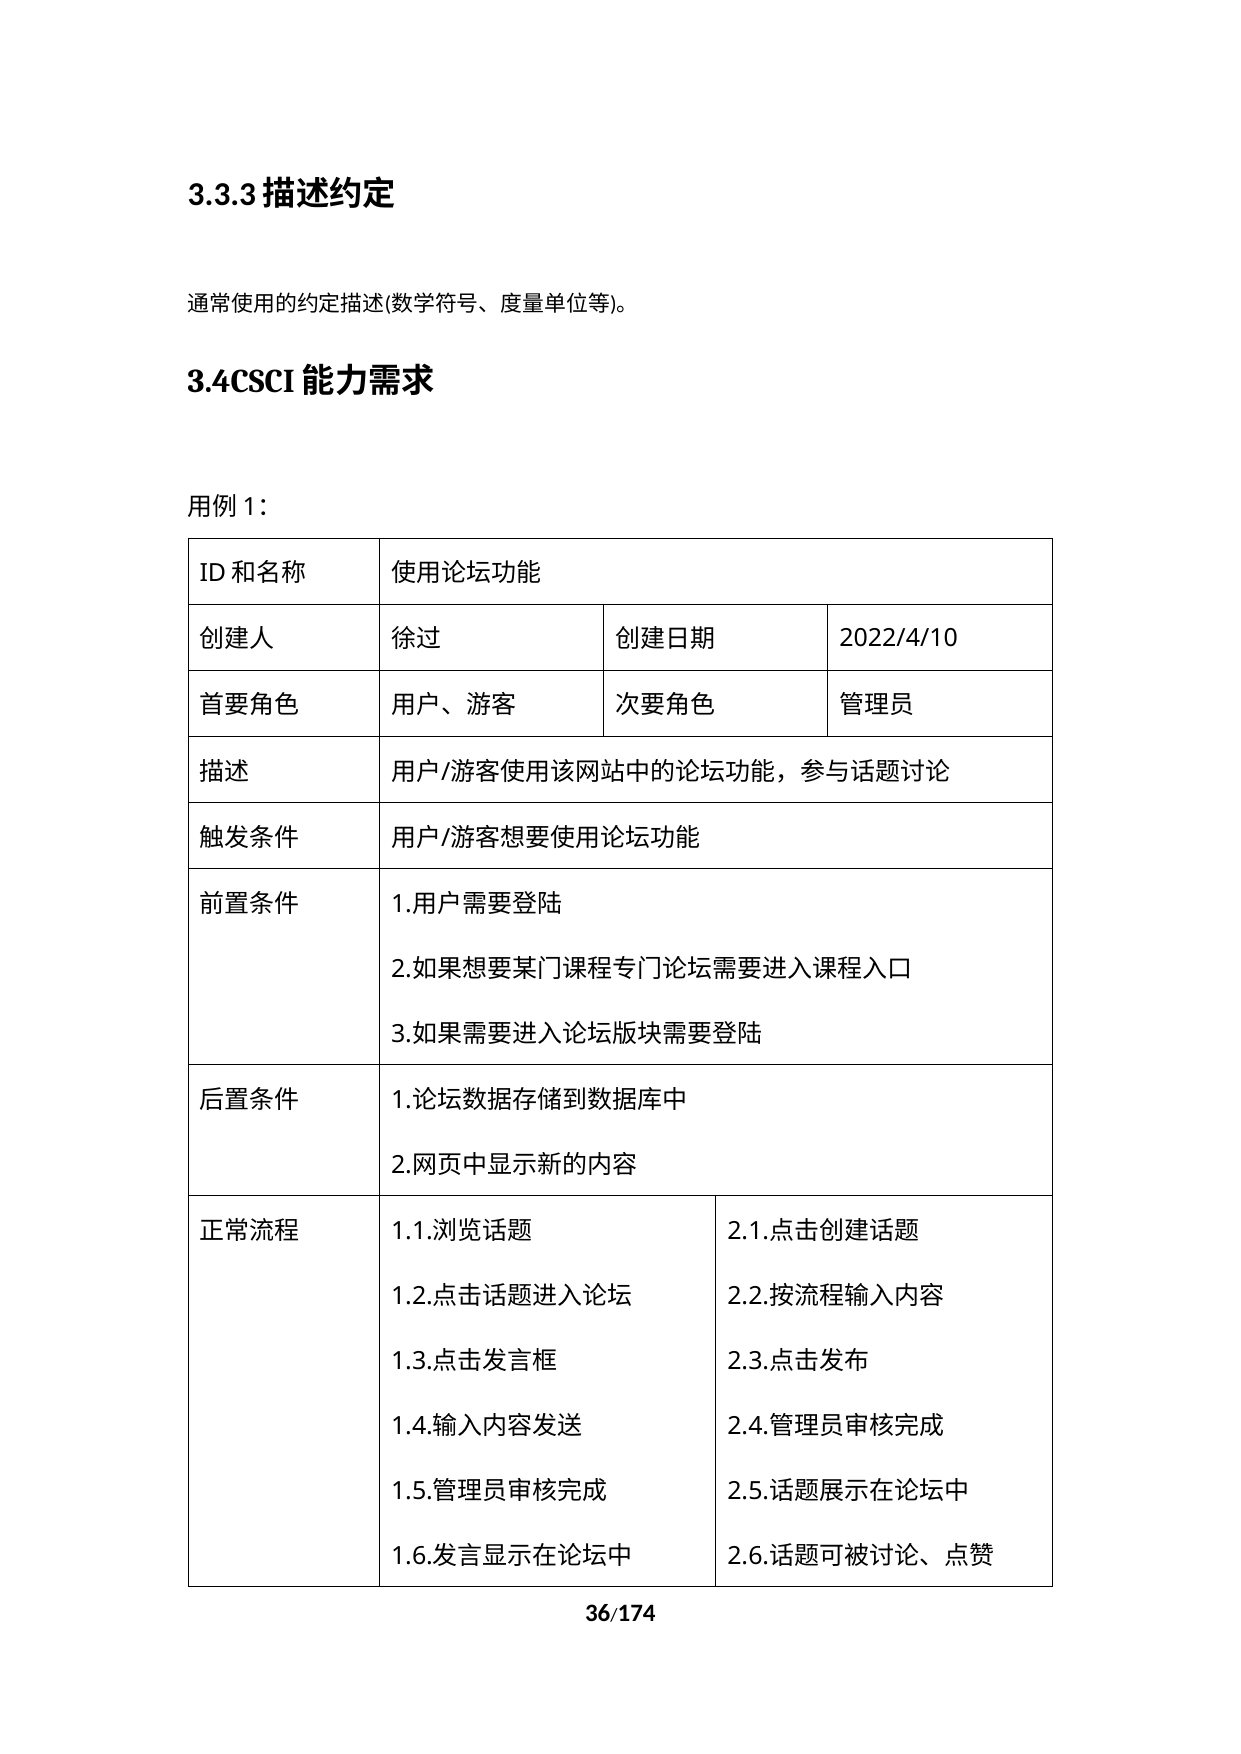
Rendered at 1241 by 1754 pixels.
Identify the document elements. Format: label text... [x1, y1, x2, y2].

table_cell 前置条件 [189, 869, 379, 1064]
table_cell 1.论坛数据存储到数据库中 2.网页中显示新的内容 [380, 1065, 1052, 1195]
table_cell 正常流程 [189, 1196, 379, 1586]
text 通常使用的约定描述(数学符号、度量单位等)。 [187, 286, 1053, 318]
table_cell 后置条件 [189, 1065, 379, 1195]
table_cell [380, 1196, 715, 1586]
table_cell 触发条件 [189, 803, 379, 868]
table_cell 创建日期 [604, 605, 827, 669]
subtitle 3.4CSCI能力需求 [187, 345, 1053, 410]
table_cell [716, 1196, 1052, 1586]
table_cell 首要角色 [189, 671, 379, 736]
table_header ID和名称 [189, 539, 379, 603]
table_cell 用户、游客 [380, 671, 603, 736]
table_cell 1.用户需要登陆 2.如果想要某门课程专门论坛需要进入课程入口 3.如果需要进入论坛版块需要登陆 [380, 869, 1052, 1064]
table_cell 用户/游客使用该网站中的论坛功能，参与话题讨论 [380, 737, 1052, 802]
table_cell 徐过 [380, 605, 603, 669]
text 用例1： [187, 472, 1053, 537]
table_cell 用户/游客想要使用论坛功能 [380, 803, 1052, 868]
table_cell 创建人 [189, 605, 379, 669]
table_cell 次要角色 [604, 671, 827, 736]
table_cell 描述 [189, 737, 379, 802]
table_cell 2022/4/10 [828, 605, 1052, 669]
subtitle 3.3.3描述约定 [187, 158, 1053, 223]
table_cell 管理员 [828, 671, 1052, 736]
table_header 使用论坛功能 [380, 539, 1052, 603]
